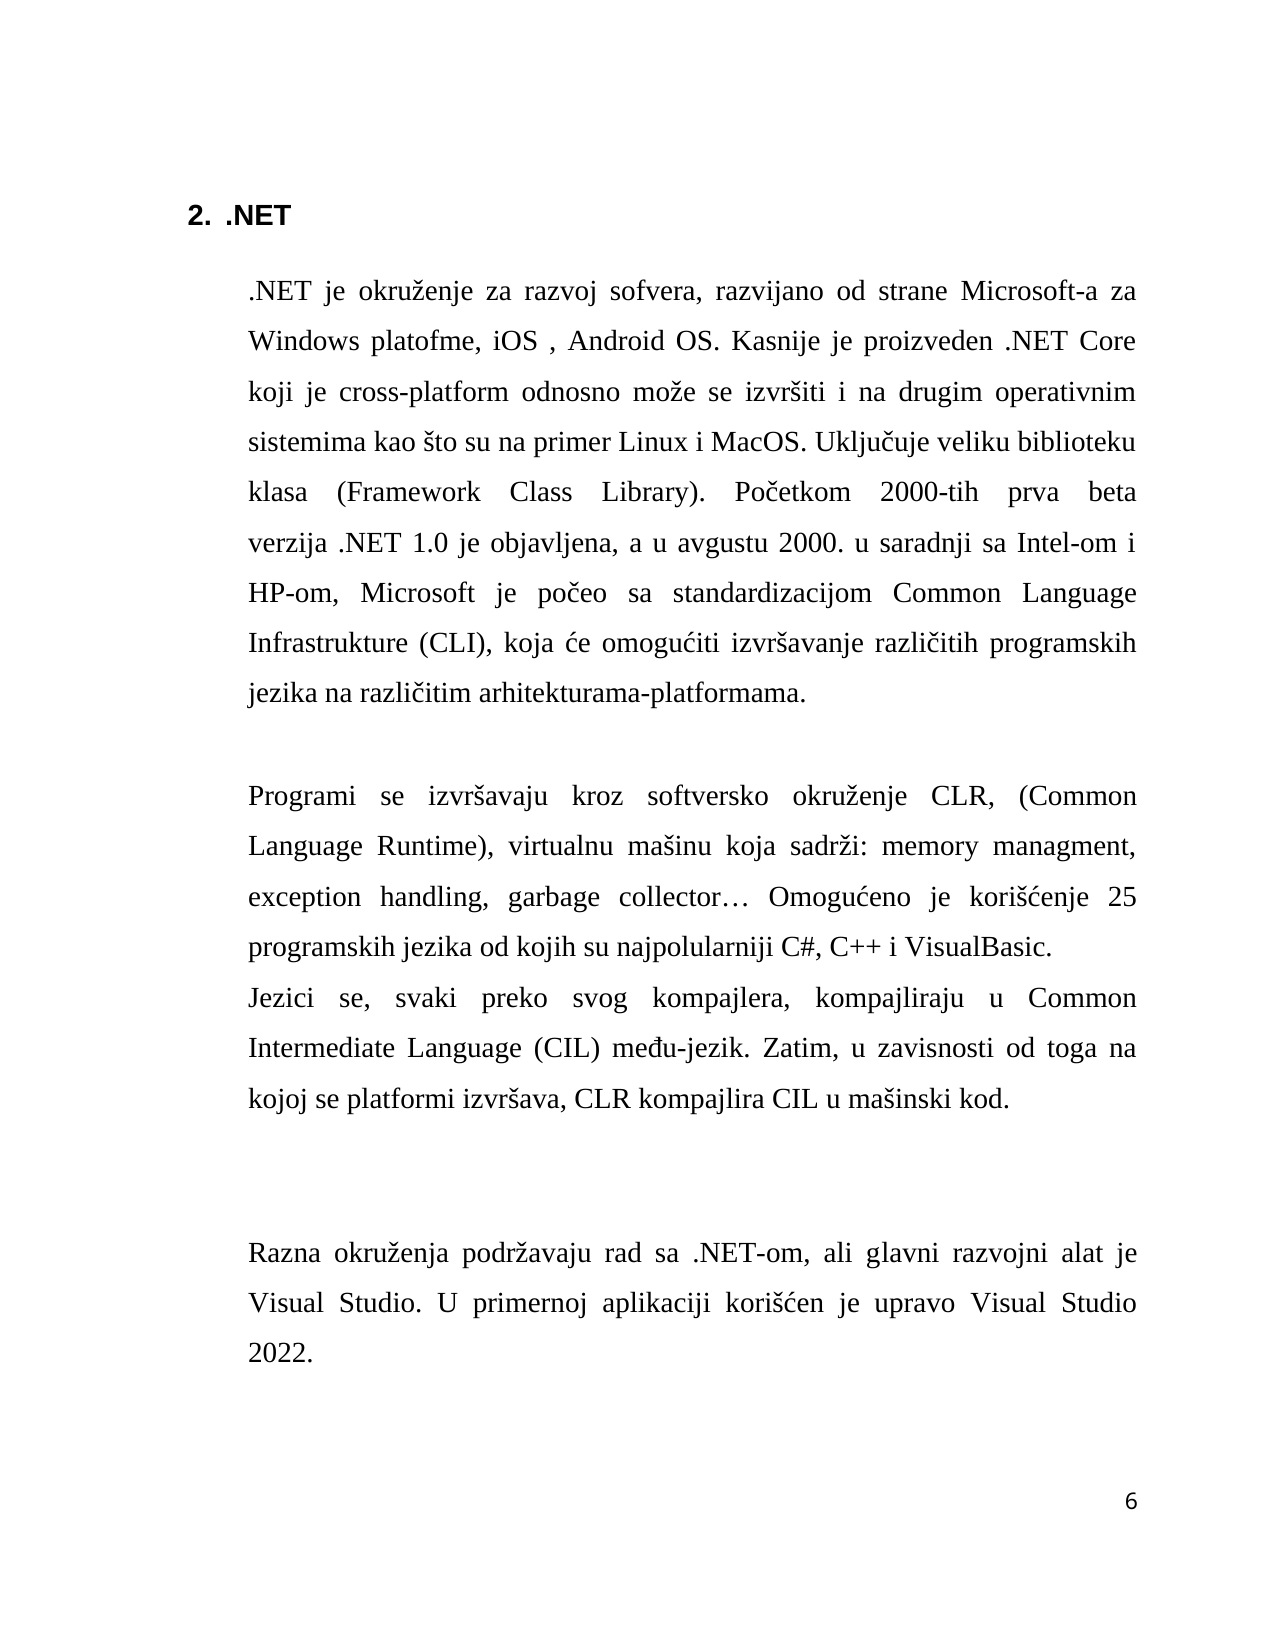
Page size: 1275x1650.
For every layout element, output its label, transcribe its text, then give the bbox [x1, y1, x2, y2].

text Razna okruženja podržavaju rad sa .NET-om, ali glavni razvojni alat je Visual Studio. U primernoj aplikaciji korišćen je upravo Visual Studio 2022. [248, 1235, 1137, 1369]
text Programi se izvršavaju kroz softversko okruženje CLR, (Common Language Runtime), virtualnu mašinu koja sadrži: memory managment, exception handling, garbage collector… Omogućeno je korišćenje 25 programskih jezika od kojih su najpolularniji C#, C++ i VisualBasic. [248, 778, 1137, 963]
text .NET je okruženje za razvoj sofvera, razvijano od strane Microsoft-a za Windows platofme, iOS , Android OS. Kasnije je proizveden .NET Core koji je cross-platform odnosno može se izvršiti i na drugim operativnim sistemima kao što su na primer Linux i MacOS. Uključuje veliku biblioteku klasa (Framework Class Library). Početkom 2000-tih prva beta verzija .NET 1.0 je objavljena, a u avgustu 2000. u saradnji sa Intel-om i HP-om, Microsoft je počeo sa standardizacijom Common Language Infrastrukture (CLI), koja će omogućiti izvršavanje različitih programskih jezika na različitim arhitekturama-platformama. [248, 273, 1137, 709]
text Jezici se, svaki preko svog kompajlera, kompajliraju u Common Intermediate Language (CIL) među-jezik. Zatim, u zavisnosti od toga na kojoj se platformi izvršava, CLR kompajlira CIL u mašinski kod. [248, 980, 1137, 1114]
subtitle .NET [187, 198, 1137, 231]
